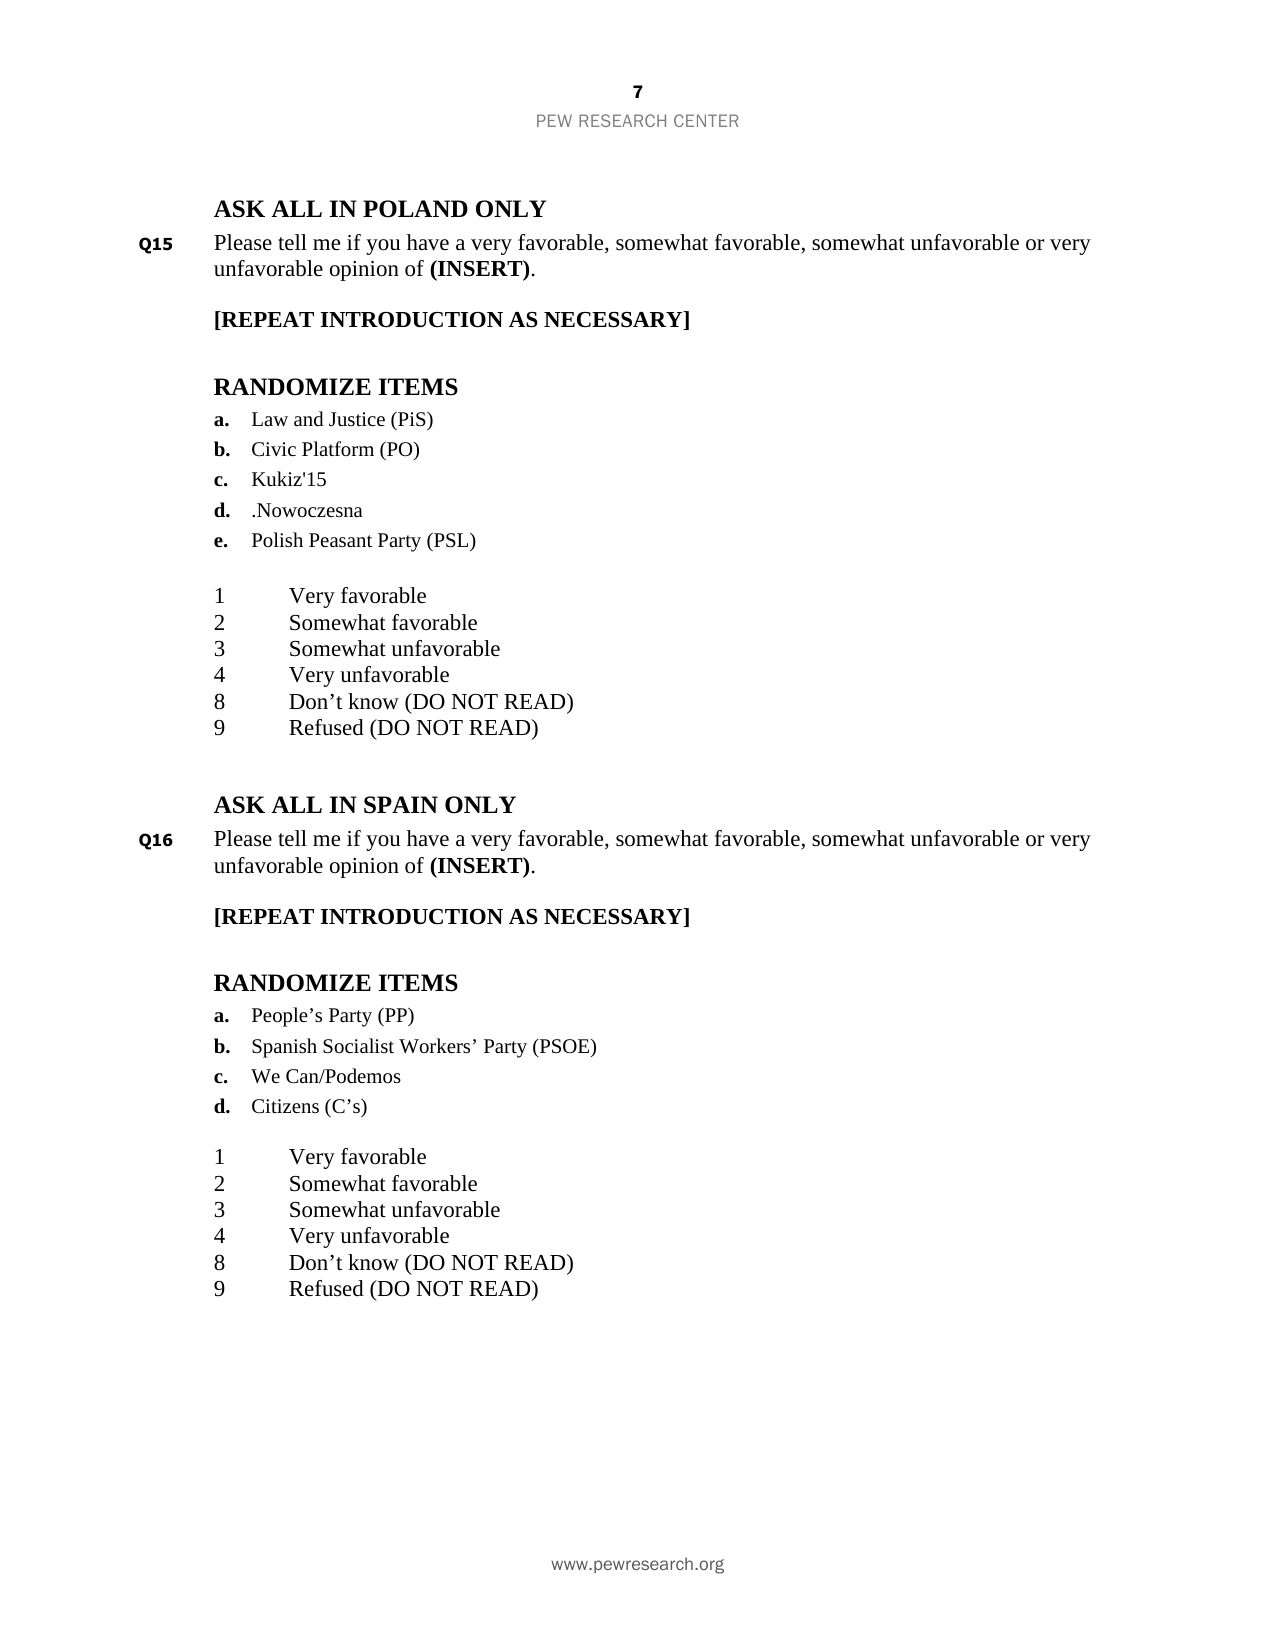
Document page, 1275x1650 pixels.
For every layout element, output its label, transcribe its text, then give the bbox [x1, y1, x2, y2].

text Q15 Please tell me if you have a very favorable, somewhat favorable, somewhat unfavorable or very unfavorable opinion of (INSERT). [139, 229, 1136, 281]
text 4 Very unfavorable [214, 661, 1136, 688]
list We Can/Podemos [214, 1064, 1136, 1088]
text 3 Somewhat unfavorable [214, 635, 1136, 661]
text 4 Very unfavorable [214, 1222, 1136, 1249]
text 1 Very favorable [214, 1143, 1136, 1170]
text RANDOMIZE ITEMS [213, 968, 1136, 997]
list Civic Platform (PO) [214, 437, 1136, 461]
list Citizens (C’s) [214, 1094, 1136, 1118]
list People’s Party (PP) [214, 1003, 1136, 1027]
text RANDOMIZE ITEMS [213, 372, 1136, 400]
text 9 Refused (DO NOT READ) [214, 714, 1136, 740]
text 3 Somewhat unfavorable [214, 1196, 1136, 1222]
list .Nowoczesna [214, 498, 1136, 522]
list Kukiz'15 [214, 467, 1136, 491]
text 8 Don’t know (DO NOT READ) [214, 1249, 1136, 1275]
list Law and Justice (PiS) [214, 407, 1136, 431]
text 2 Somewhat favorable [214, 609, 1136, 635]
text [REPEAT INTRODUCTION AS NECESSARY] [214, 903, 1136, 929]
text ASK ALL IN SPAIN ONLY [214, 790, 1136, 819]
text 9 Refused (DO NOT READ) [214, 1275, 1136, 1301]
list Polish Peasant Party (PSL) [214, 528, 1136, 552]
list Spanish Socialist Workers’ Party (PSOE) [214, 1034, 1136, 1058]
text ASK ALL IN POLAND ONLY [214, 194, 1136, 222]
text 1 Very favorable [214, 582, 1136, 609]
text Q16 Please tell me if you have a very favorable, somewhat favorable, somewhat unfavorable or very unfavorable opinion of (INSERT). [139, 825, 1136, 878]
text [REPEAT INTRODUCTION AS NECESSARY] [214, 306, 1136, 333]
text 8 Don’t know (DO NOT READ) [214, 688, 1136, 714]
text 2 Somewhat favorable [214, 1170, 1136, 1196]
